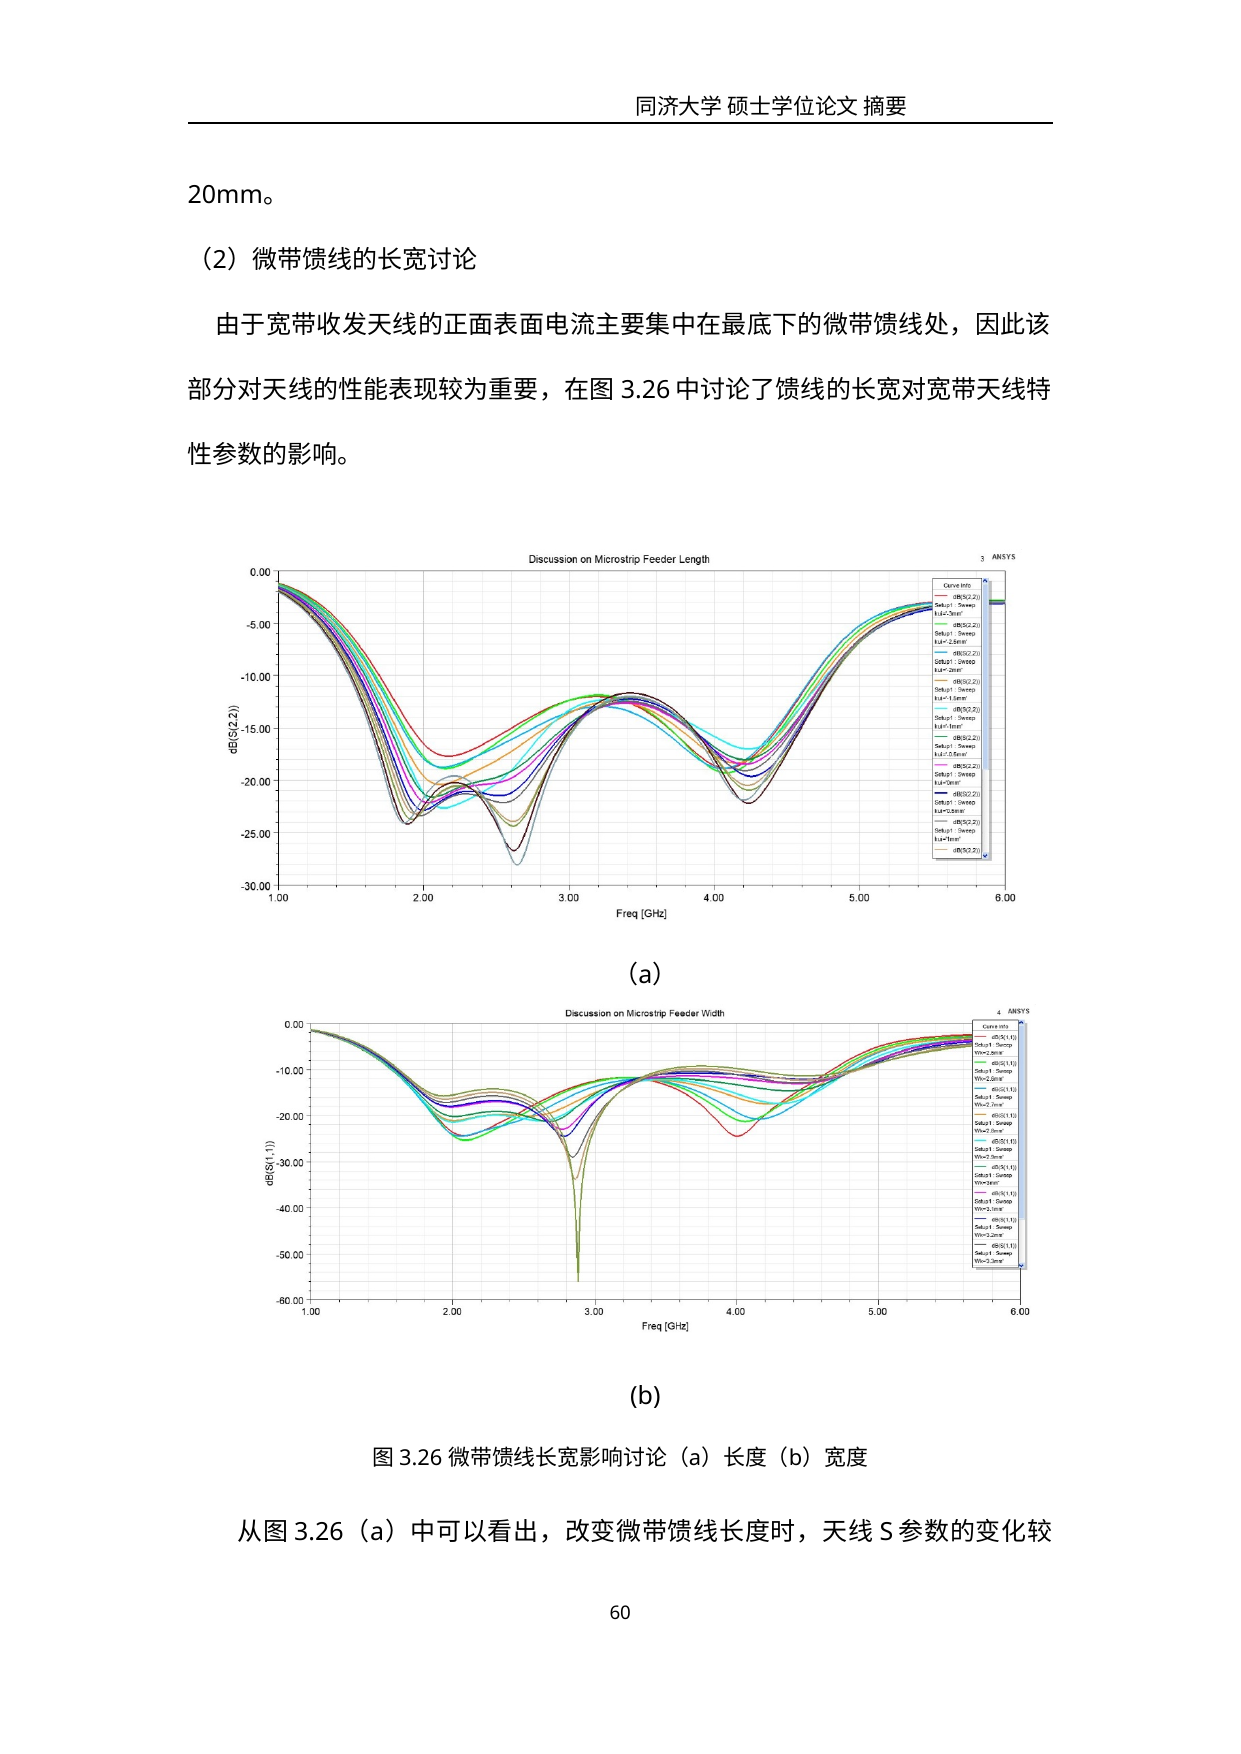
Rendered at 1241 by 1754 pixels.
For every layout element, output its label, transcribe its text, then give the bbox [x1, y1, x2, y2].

text (b) [187, 1362, 1053, 1427]
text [187, 1497, 1053, 1562]
text （a） [187, 940, 1053, 1005]
text 由于宽带收发天线的正面表面电流主要集中在最底下的微带馈线处，因此该部分对天线的性能表现较为重要，在图3.26中讨论了馈线的长宽对宽带天线特性参数的影响。 [187, 290, 1053, 485]
text （2）微带馈线的长宽讨论 [187, 225, 1053, 290]
picture [255, 1004, 1035, 1334]
text 图3.26 微带馈线长宽影响讨论（a）长度（b）宽度 [187, 1440, 1053, 1472]
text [187, 160, 1053, 225]
picture [218, 549, 1022, 922]
